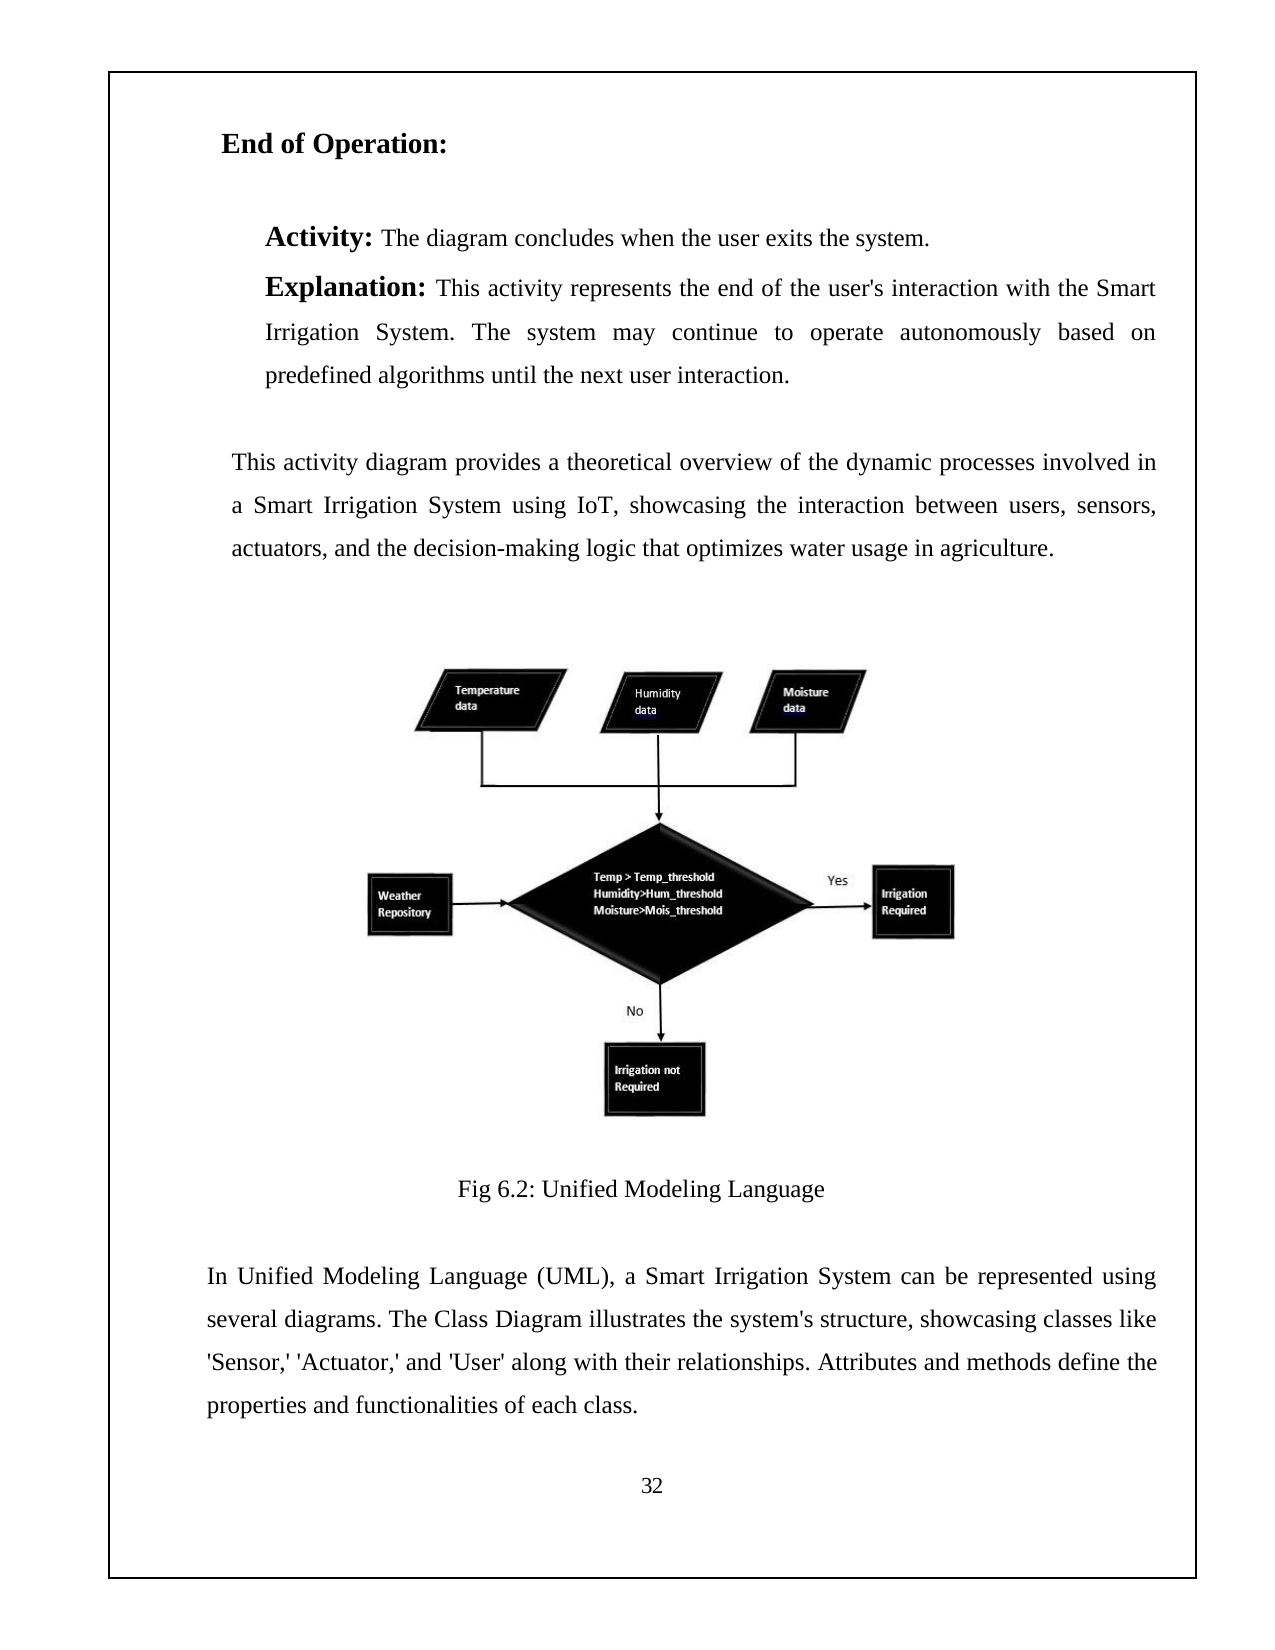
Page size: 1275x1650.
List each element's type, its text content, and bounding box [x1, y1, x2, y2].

text Activity: The diagram concludes when the user exits the system. [265, 219, 1200, 253]
picture [365, 664, 959, 1120]
text In Unified Modeling Language (UML), a Smart Irrigation System can be represented using several diagrams. The Class Diagram illustrates the system's structure, showcasing classes like 'Sensor,' 'Actuator,' and 'User' along with their relationships. Attributes and methods define the properties and functionalities of each class. [207, 1261, 1157, 1419]
text This activity diagram provides a theoretical overview of the dynamic processes involved in a Smart Irrigation System using IoT, showcasing the interaction between users, sensors, actuators, and the decision-making logic that optimizes water usage in agriculture. [231, 447, 1157, 562]
text Fig 6.2: Unified Modeling Language [112, 1174, 1169, 1203]
text Explanation: This activity represents the end of the user's interaction with the Smart Irrigation System. The system may continue to operate autonomously based on predefined algorithms until the next user interaction. [265, 269, 1157, 389]
subtitle End of Operation: [221, 126, 1200, 160]
